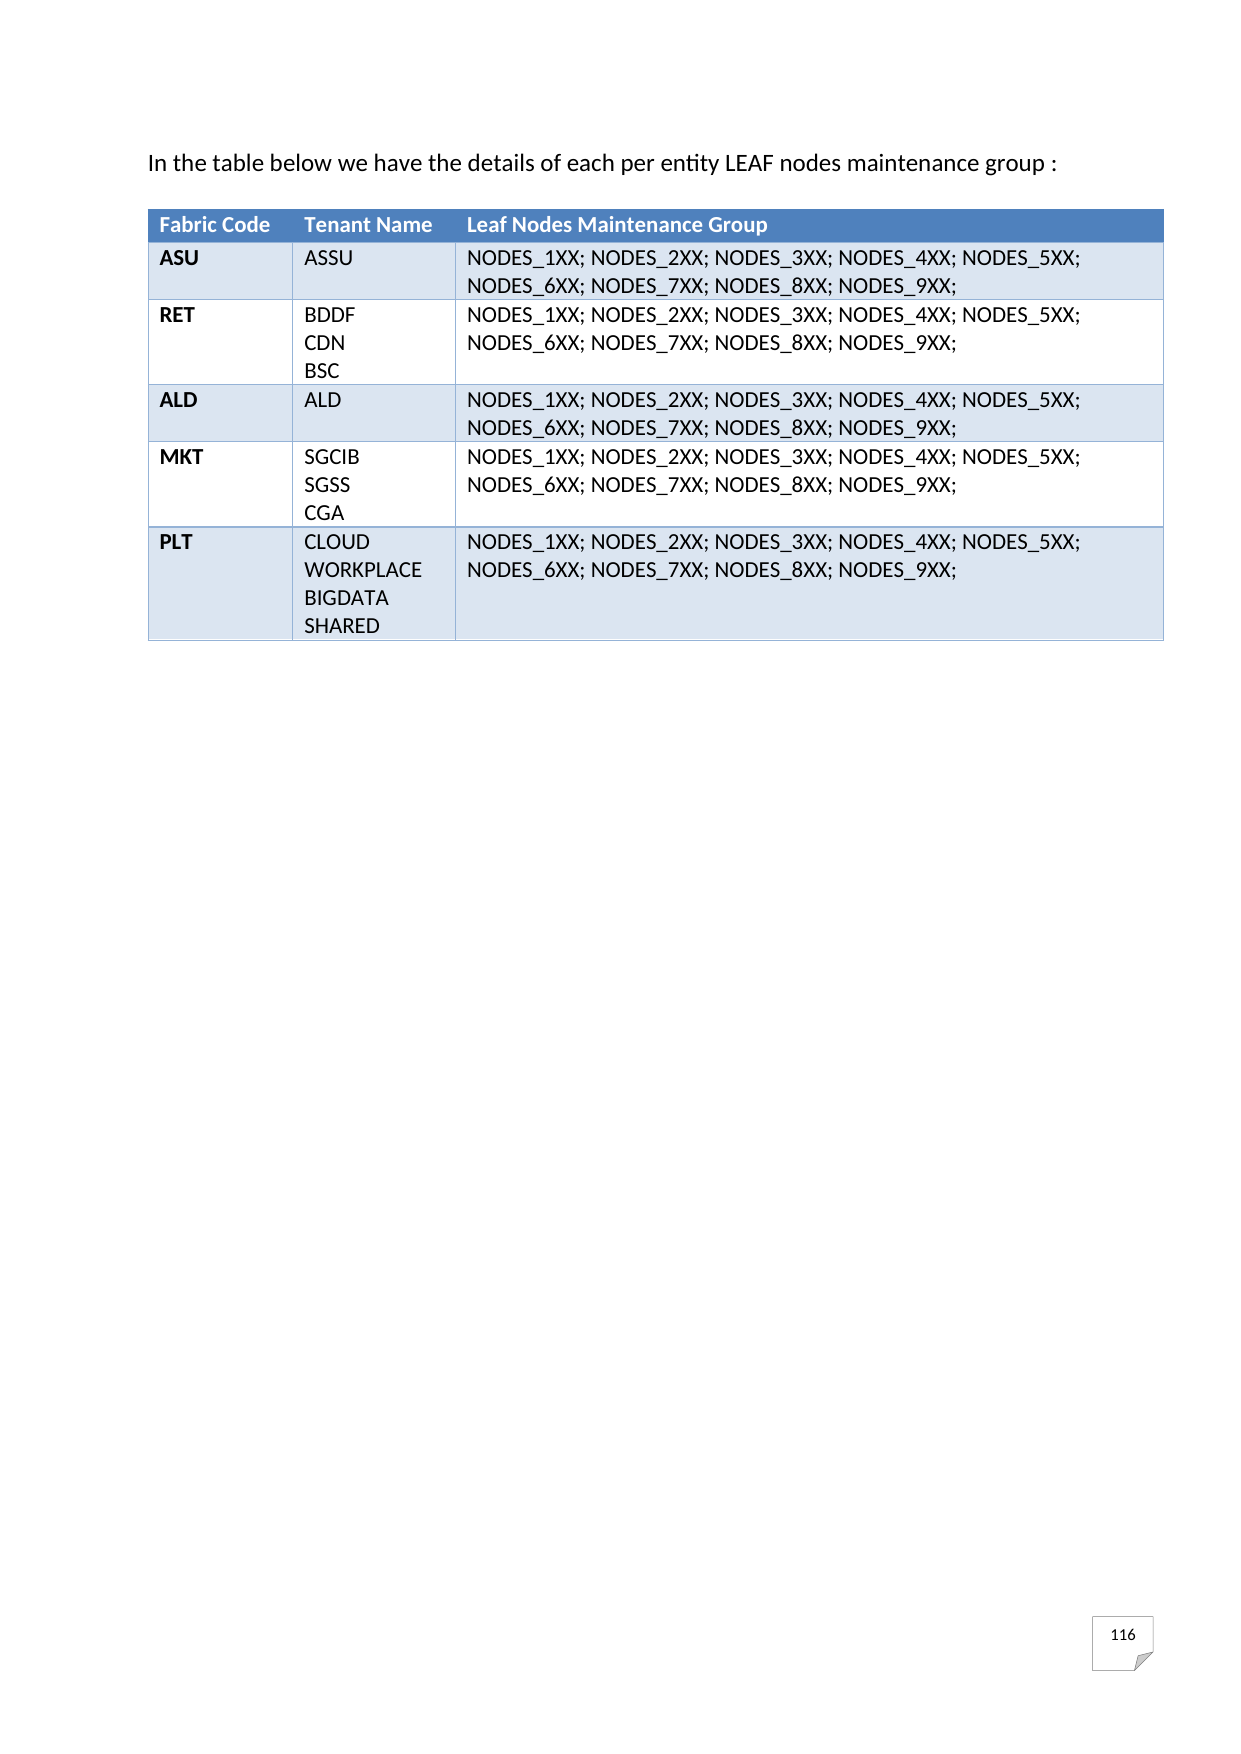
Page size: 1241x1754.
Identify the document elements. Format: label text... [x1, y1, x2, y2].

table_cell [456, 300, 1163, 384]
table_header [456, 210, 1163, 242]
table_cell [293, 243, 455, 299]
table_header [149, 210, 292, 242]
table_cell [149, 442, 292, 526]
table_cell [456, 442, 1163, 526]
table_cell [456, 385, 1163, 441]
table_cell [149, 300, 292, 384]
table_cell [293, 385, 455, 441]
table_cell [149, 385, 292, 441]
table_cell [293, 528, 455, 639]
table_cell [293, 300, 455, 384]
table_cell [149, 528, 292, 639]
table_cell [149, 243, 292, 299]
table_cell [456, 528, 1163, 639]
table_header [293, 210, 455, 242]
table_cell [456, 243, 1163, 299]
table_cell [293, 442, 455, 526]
text In the table below we have the details of each per entity LEAF nodes maintenance group : [148, 148, 1093, 178]
